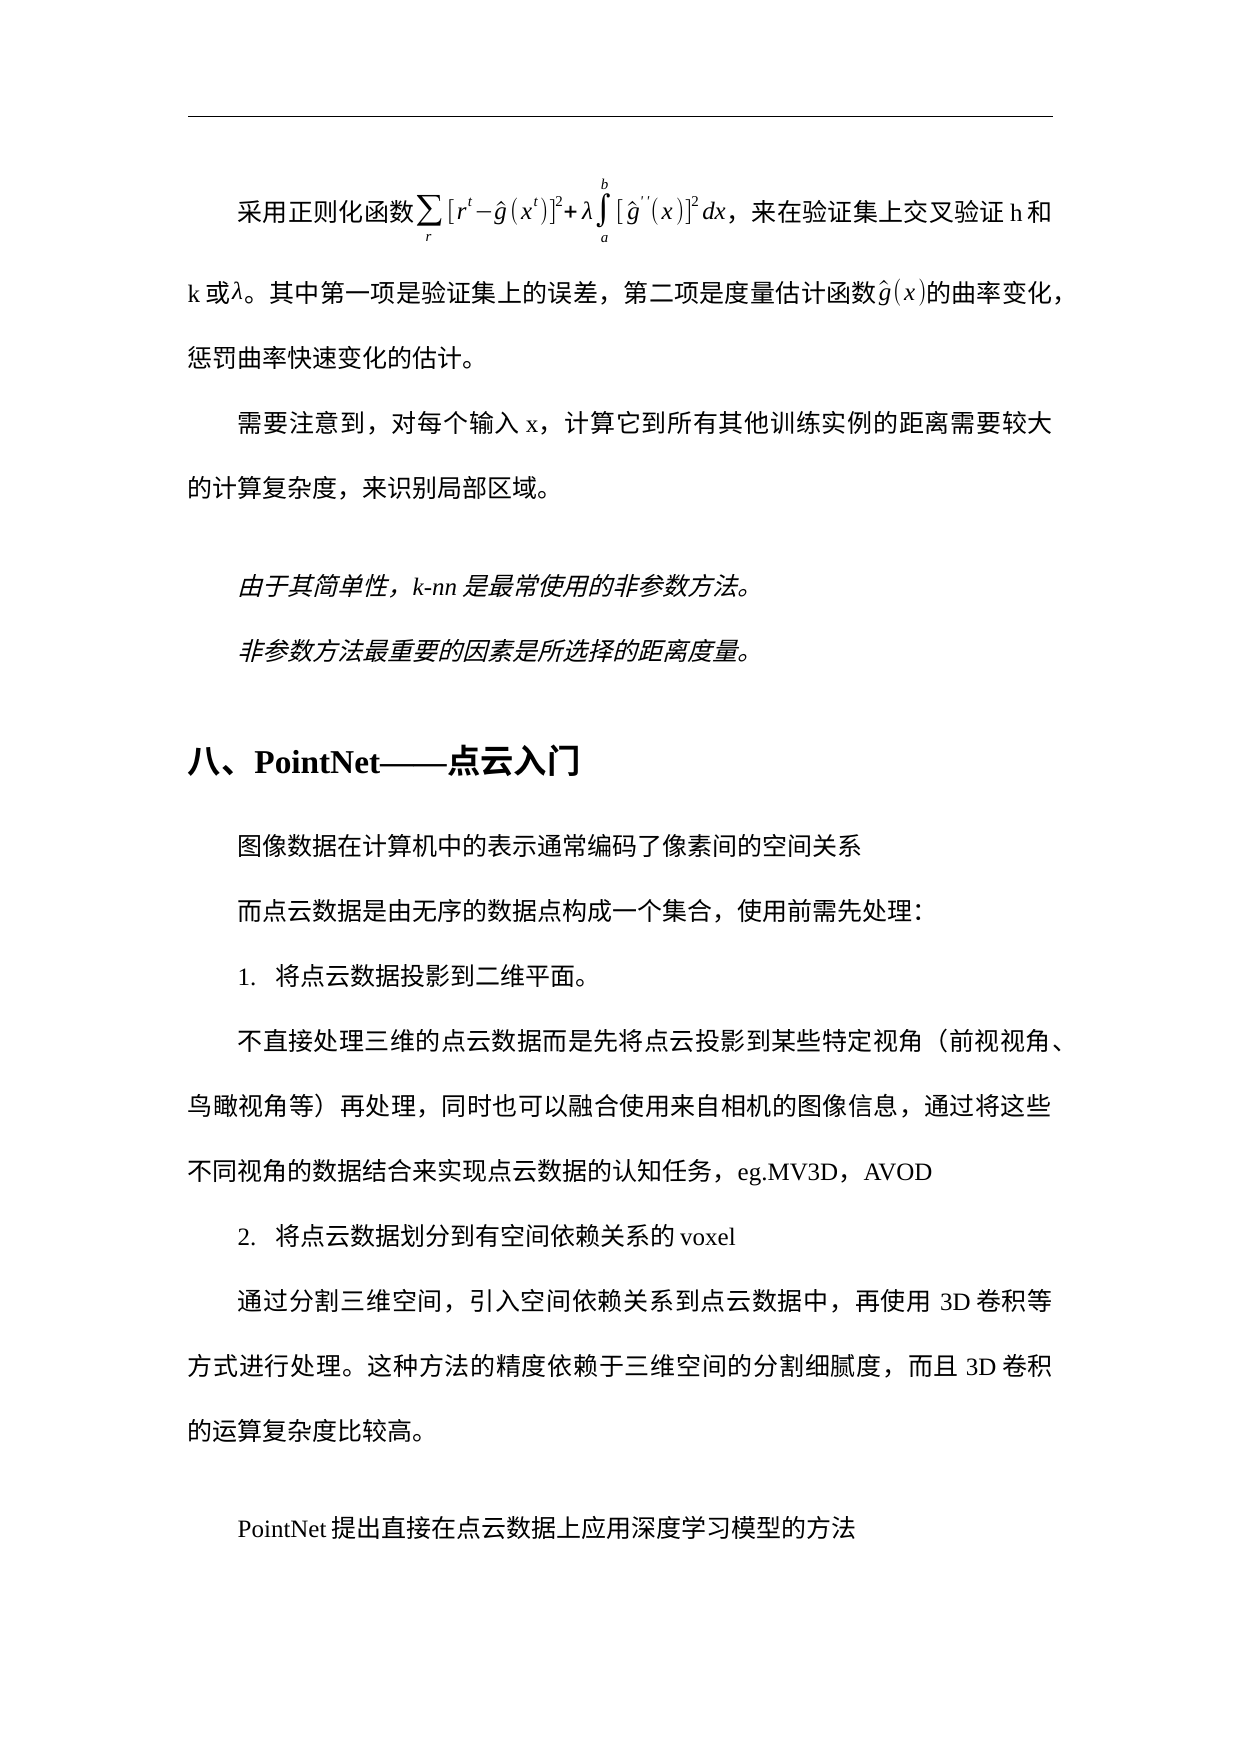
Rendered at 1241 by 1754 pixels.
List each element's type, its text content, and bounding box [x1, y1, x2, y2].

text PointNet提出直接在点云数据上应用深度学习模型的方法 [187, 1494, 1053, 1559]
text 需要注意到，对每个输入x，计算它到所有其他训练实例的距离需要较大的计算复杂度，来识别局部区域。 [187, 389, 1053, 519]
text 不直接处理三维的点云数据而是先将点云投影到某些特定视角（前视视角、鸟瞰视角等）再处理，同时也可以融合使用来自相机的图像信息，通过将这些不同视角的数据结合来实现点云数据的认知任务，eg.MV3D，AVOD [187, 1007, 1053, 1202]
text 图像数据在计算机中的表示通常编码了像素间的空间关系 [187, 812, 1053, 877]
list 将点云数据划分到有空间依赖关系的voxel [237, 1202, 1053, 1267]
text 通过分割三维空间，引入空间依赖关系到点云数据中，再使用3D卷积等方式进行处理。这种方法的精度依赖于三维空间的分割细腻度，而且3D卷积的运算复杂度比较高。 [187, 1267, 1053, 1462]
text 采用正则化函数，来在验证集上交叉验证h和k或。其中第一项是验证集上的误差，第二项是度量估计函数的曲率变化，惩罚曲率快速变化的估计。 [187, 162, 1053, 389]
title 八、PointNet——点云入门 [187, 727, 1053, 792]
list 将点云数据投影到二维平面。 [237, 942, 1053, 1007]
text 而点云数据是由无序的数据点构成一个集合，使用前需先处理： [187, 877, 1053, 942]
text 非参数方法最重要的因素是所选择的距离度量。 [187, 617, 1053, 682]
text 由于其简单性，k-nn是最常使用的非参数方法。 [187, 552, 1053, 617]
